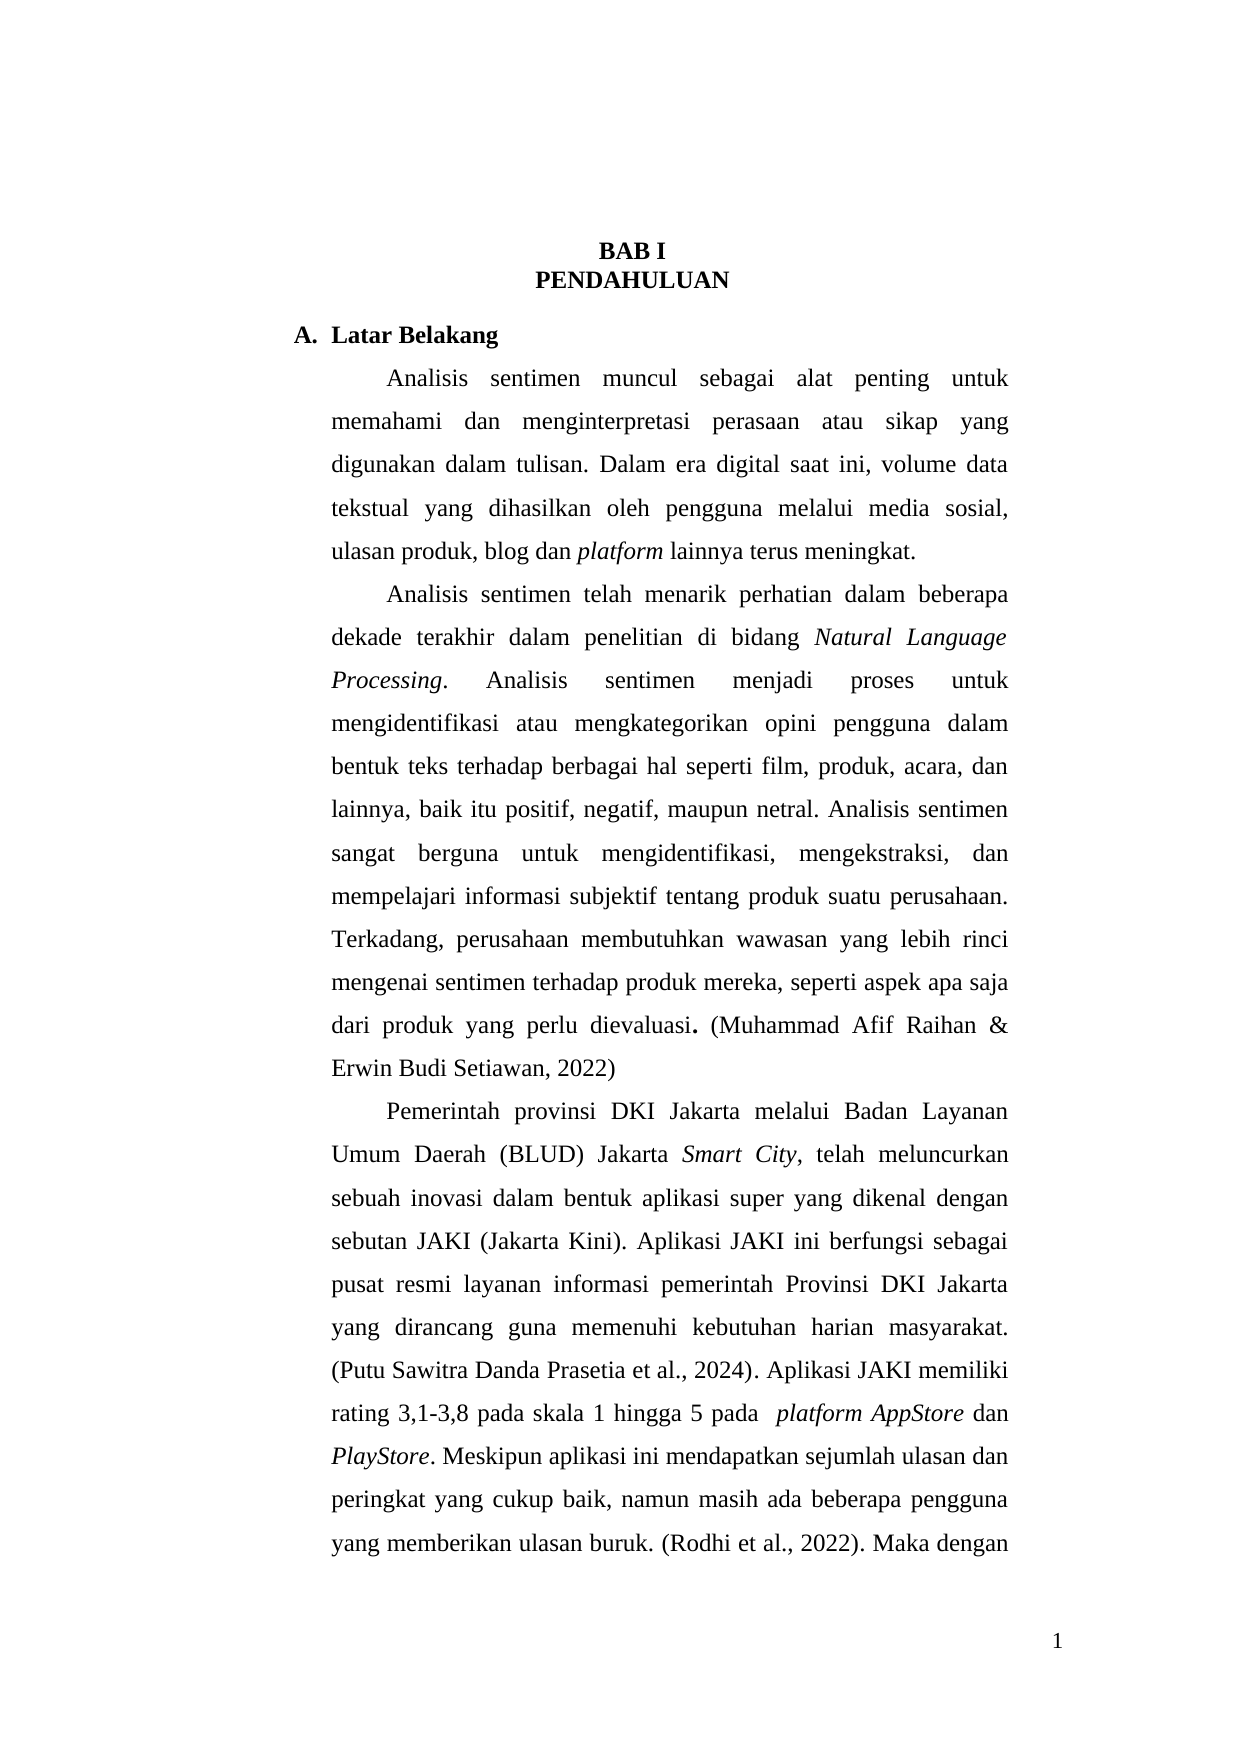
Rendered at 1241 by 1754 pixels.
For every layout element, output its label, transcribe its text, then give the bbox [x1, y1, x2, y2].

text Analisis sentimen telah menarik perhatian dalam beberapa dekade terakhir dalam penelitian di bidang Natural Language Processing. Analisis sentimen menjadi proses untuk mengidentifikasi atau mengkategorikan opini pengguna dalam bentuk teks terhadap berbagai hal seperti film, produk, acara, dan lainnya, baik itu positif, negatif, maupun netral. Analisis sentimen sangat berguna untuk mengidentifikasi, mengekstraksi, dan mempelajari informasi subjektif tentang produk suatu perusahaan. Terkadang, perusahaan membutuhkan wawasan yang lebih rinci mengenai sentimen terhadap produk mereka, seperti aspek apa saja dari produk yang perlu dievaluasi. (Muhammad Afif Raihan & Erwin Budi Setiawan, 2022) [331, 579, 1009, 1082]
subtitle Latar Belakang [293, 320, 1009, 349]
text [331, 1096, 1009, 1556]
subtitle BAB I PENDAHULUAN [256, 236, 1009, 294]
text Analisis sentimen muncul sebagai alat penting untuk memahami dan menginterpretasi perasaan atau sikap yang digunakan dalam tulisan. Dalam era digital saat ini, volume data tekstual yang dihasilkan oleh pengguna melalui media sosial, ulasan produk, blog dan platform lainnya terus meningkat. [331, 363, 1009, 564]
